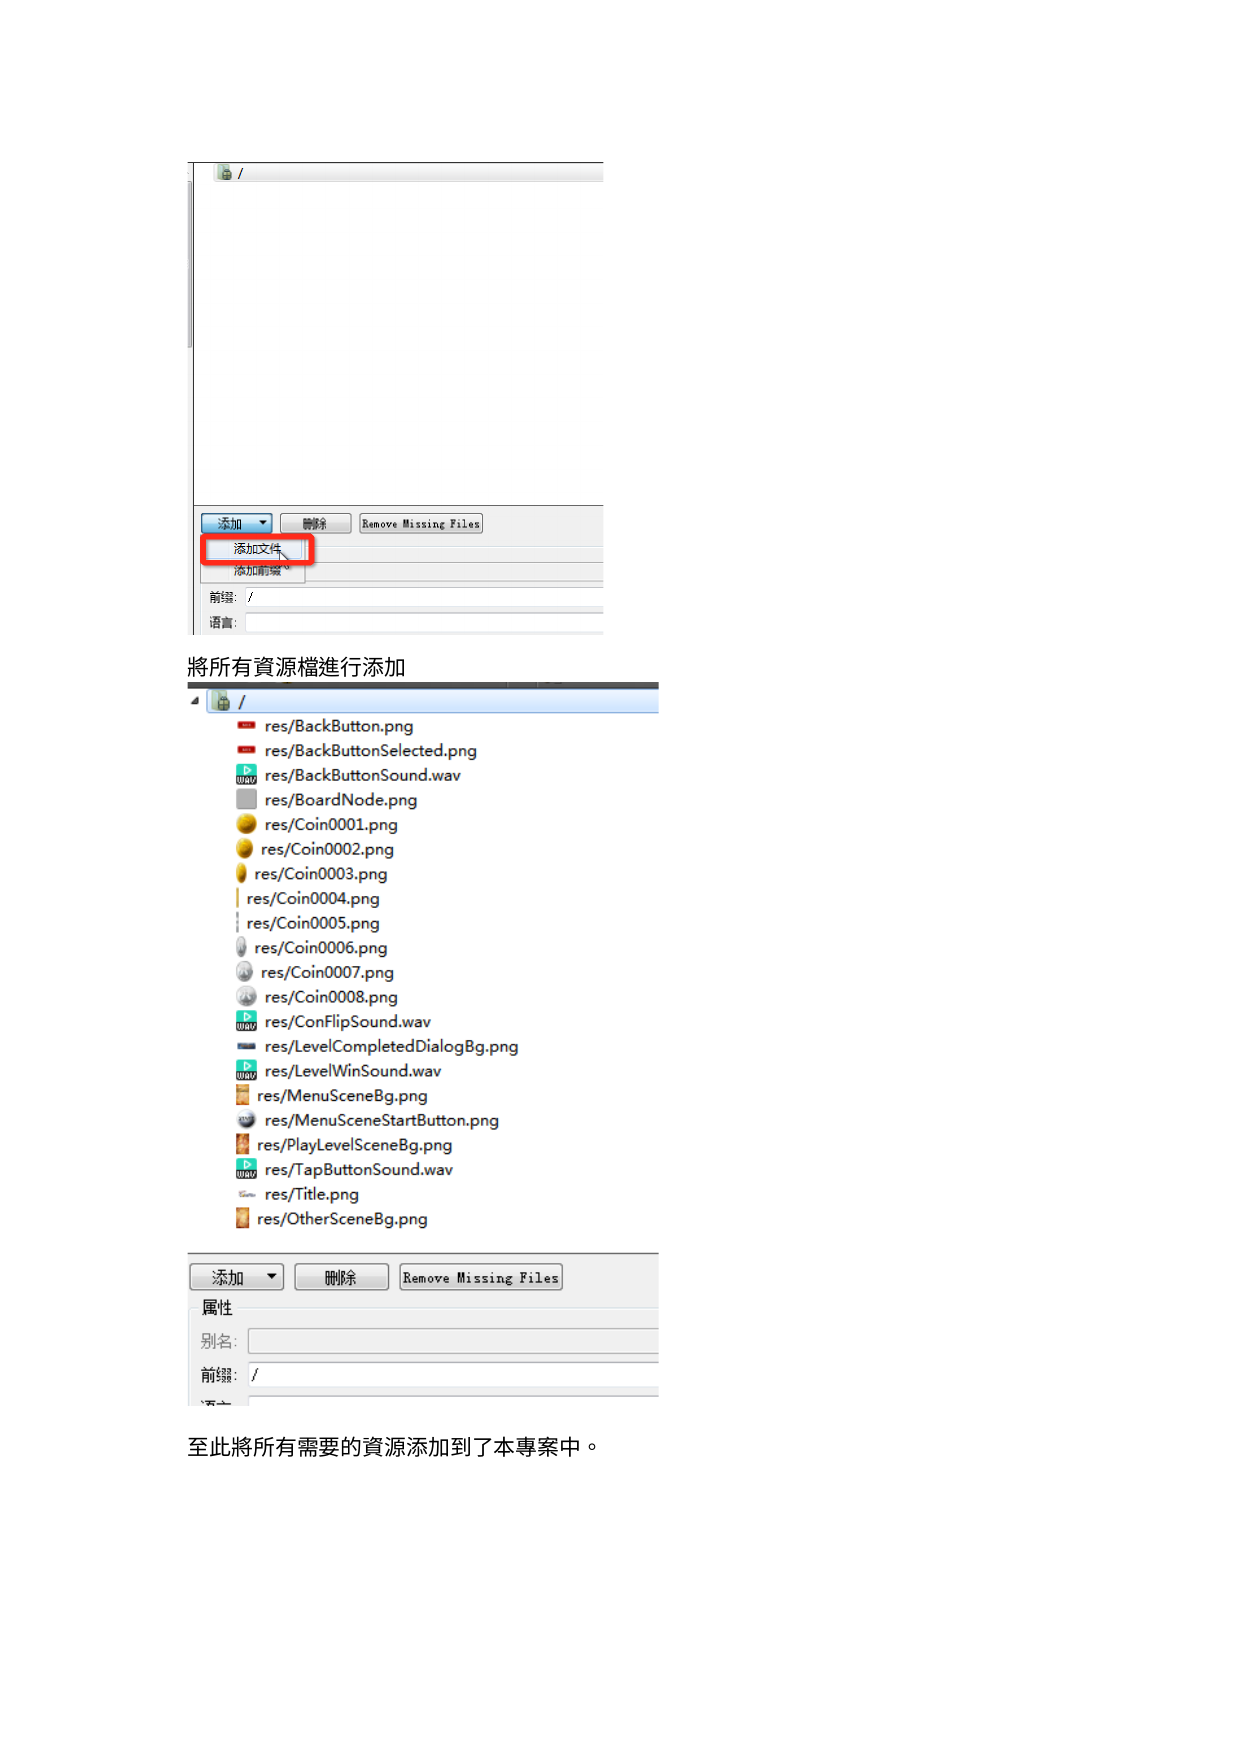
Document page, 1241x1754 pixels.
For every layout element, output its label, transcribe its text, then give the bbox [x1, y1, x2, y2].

text 至此將所有需要的資源添加到了本專案中。 [187, 1429, 1053, 1462]
picture [187, 682, 659, 1406]
text 將所有資源檔進行添加 [187, 649, 1053, 682]
picture [187, 162, 604, 635]
